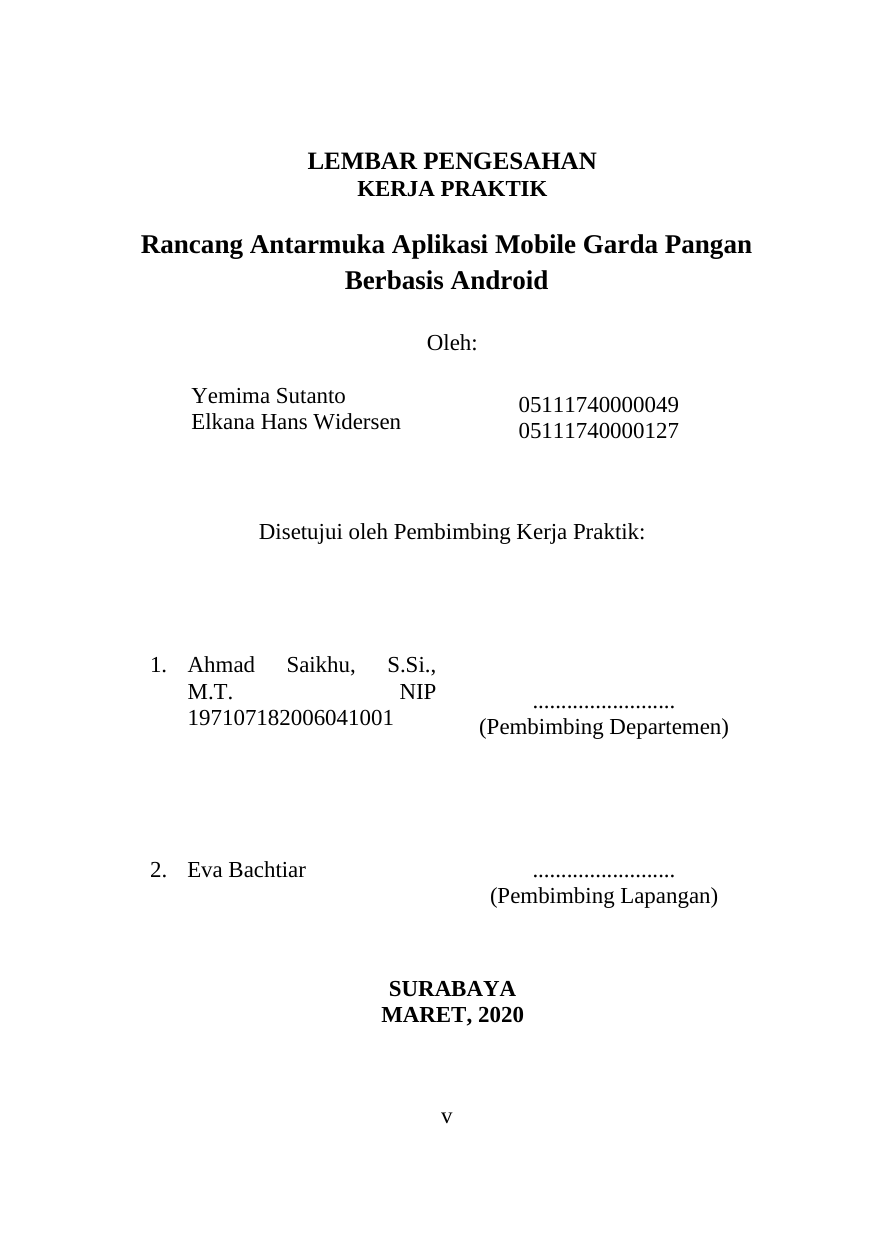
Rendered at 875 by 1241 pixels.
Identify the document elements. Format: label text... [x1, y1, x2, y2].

subtitle LEMBAR PENGESAHAN [149, 147, 755, 176]
text 2. Eva Bachtiar ......................... [150, 857, 774, 883]
list Ahmad Saikhu, S.Si., M.T. NIP 197107182006041001 [150, 651, 436, 731]
text (Pembimbing Departemen) [477, 713, 731, 740]
text Oleh: [149, 329, 755, 356]
text KERJA PRAKTIK [150, 176, 755, 202]
text SURABAYA MARET, 2020 [363, 974, 541, 1027]
text (Pembimbing Lapangan) [490, 883, 774, 909]
text Disetujui oleh Pembimbing Kerja Praktik: [259, 518, 774, 544]
text Rancang Antarmuka Aplikasi Mobile Garda Pangan Berbasis Android [119, 228, 774, 295]
text ......................... [477, 687, 731, 713]
text Yemima Sutanto Elkana Hans Widersen [191, 382, 409, 435]
text 05111740000049 [518, 391, 774, 418]
text 05111740000127 [518, 418, 774, 444]
